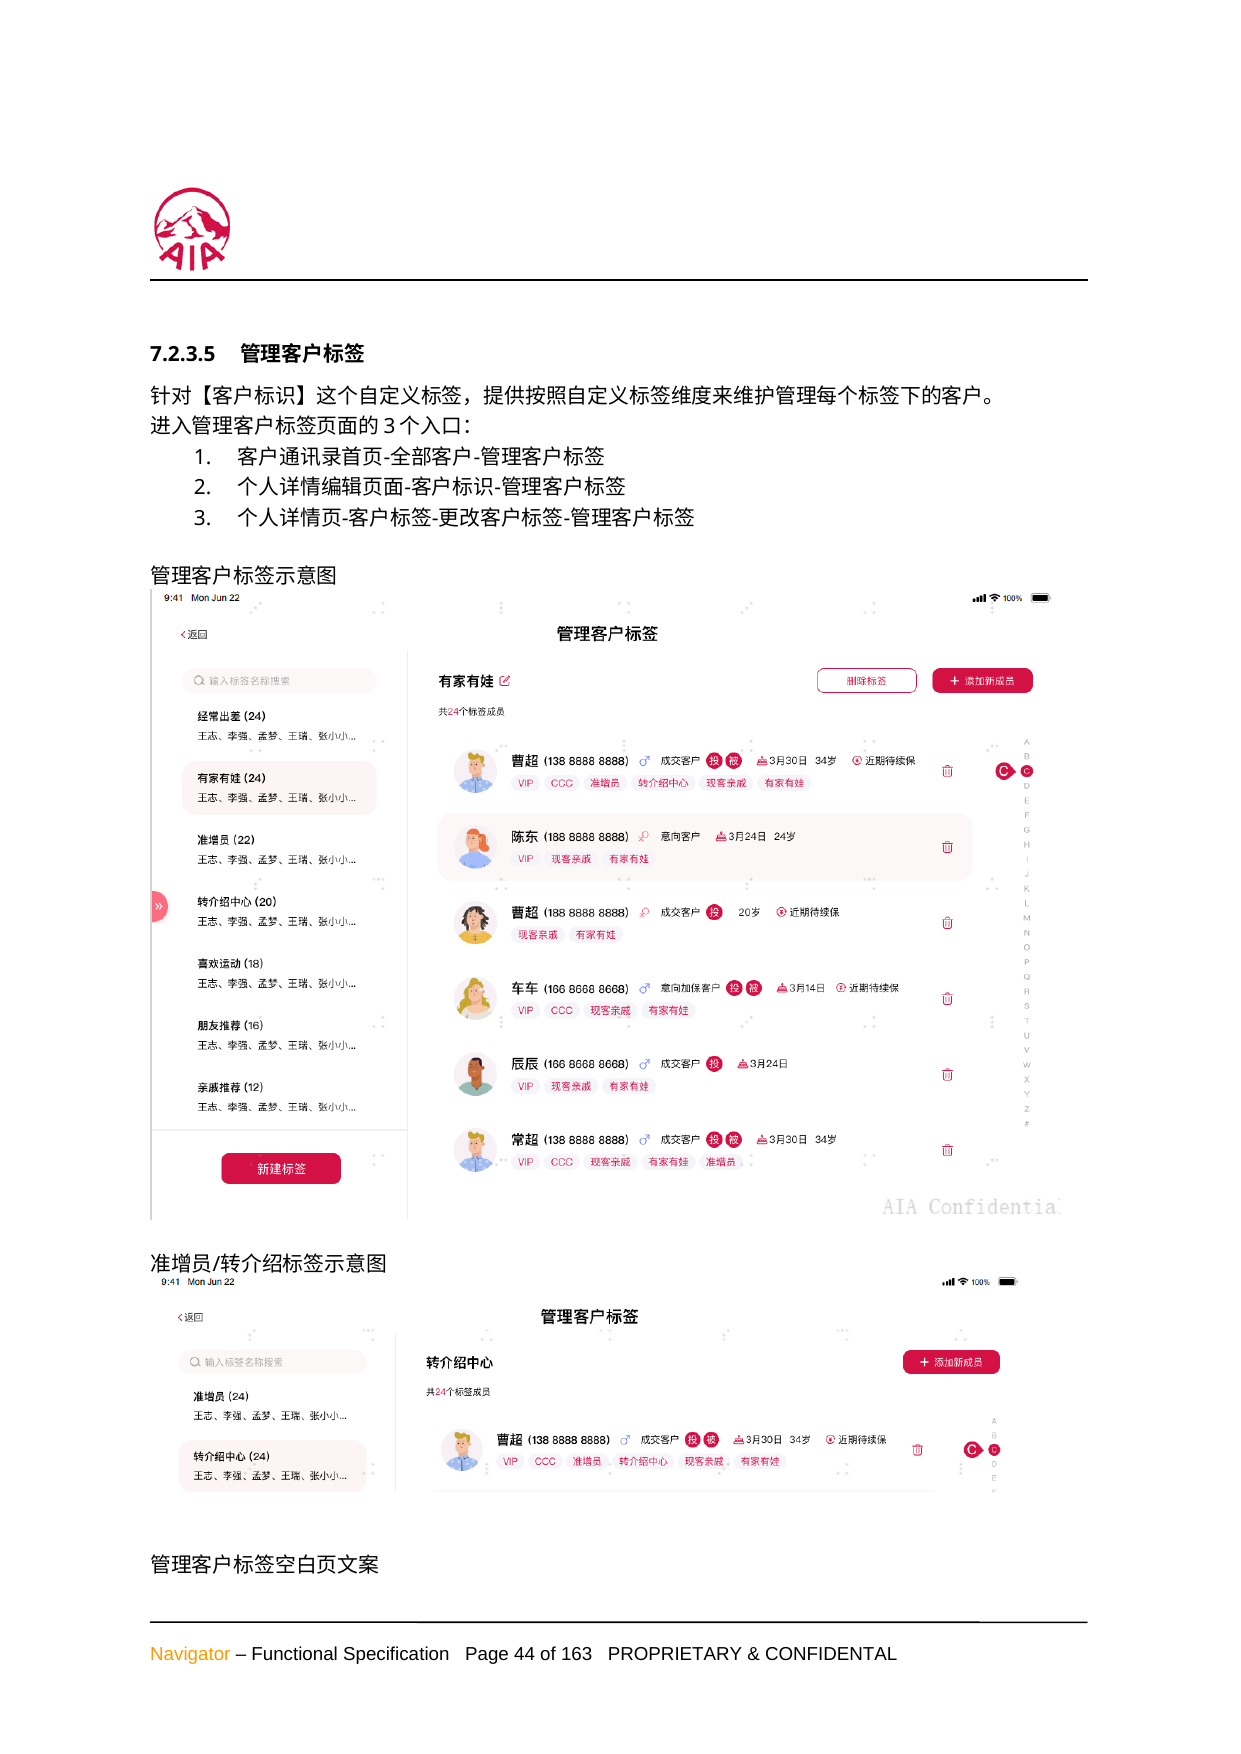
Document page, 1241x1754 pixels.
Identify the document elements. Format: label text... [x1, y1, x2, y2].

text 进入管理客户标签页面的3个入口： [150, 410, 1090, 440]
picture [150, 1277, 1028, 1492]
text 准增员/转介绍标签示意图 [150, 1248, 1090, 1278]
list 客户通讯录首页-全部客户-管理客户标签 [194, 440, 1090, 470]
picture [150, 187, 234, 271]
text 管理客户标签空白页文案 [150, 1548, 1090, 1579]
subtitle 管理客户标签 [150, 337, 1090, 367]
text 管理客户标签示意图 [150, 559, 1090, 590]
picture [150, 589, 1061, 1220]
list 个人详情页-客户标签-更改客户标签-管理客户标签 [194, 501, 1090, 531]
text 针对【客户标识】这个自定义标签，提供按照自定义标签维度来维护管理每个标签下的客户。 [150, 379, 1090, 410]
list 个人详情编辑页面-客户标识-管理客户标签 [194, 470, 1090, 501]
